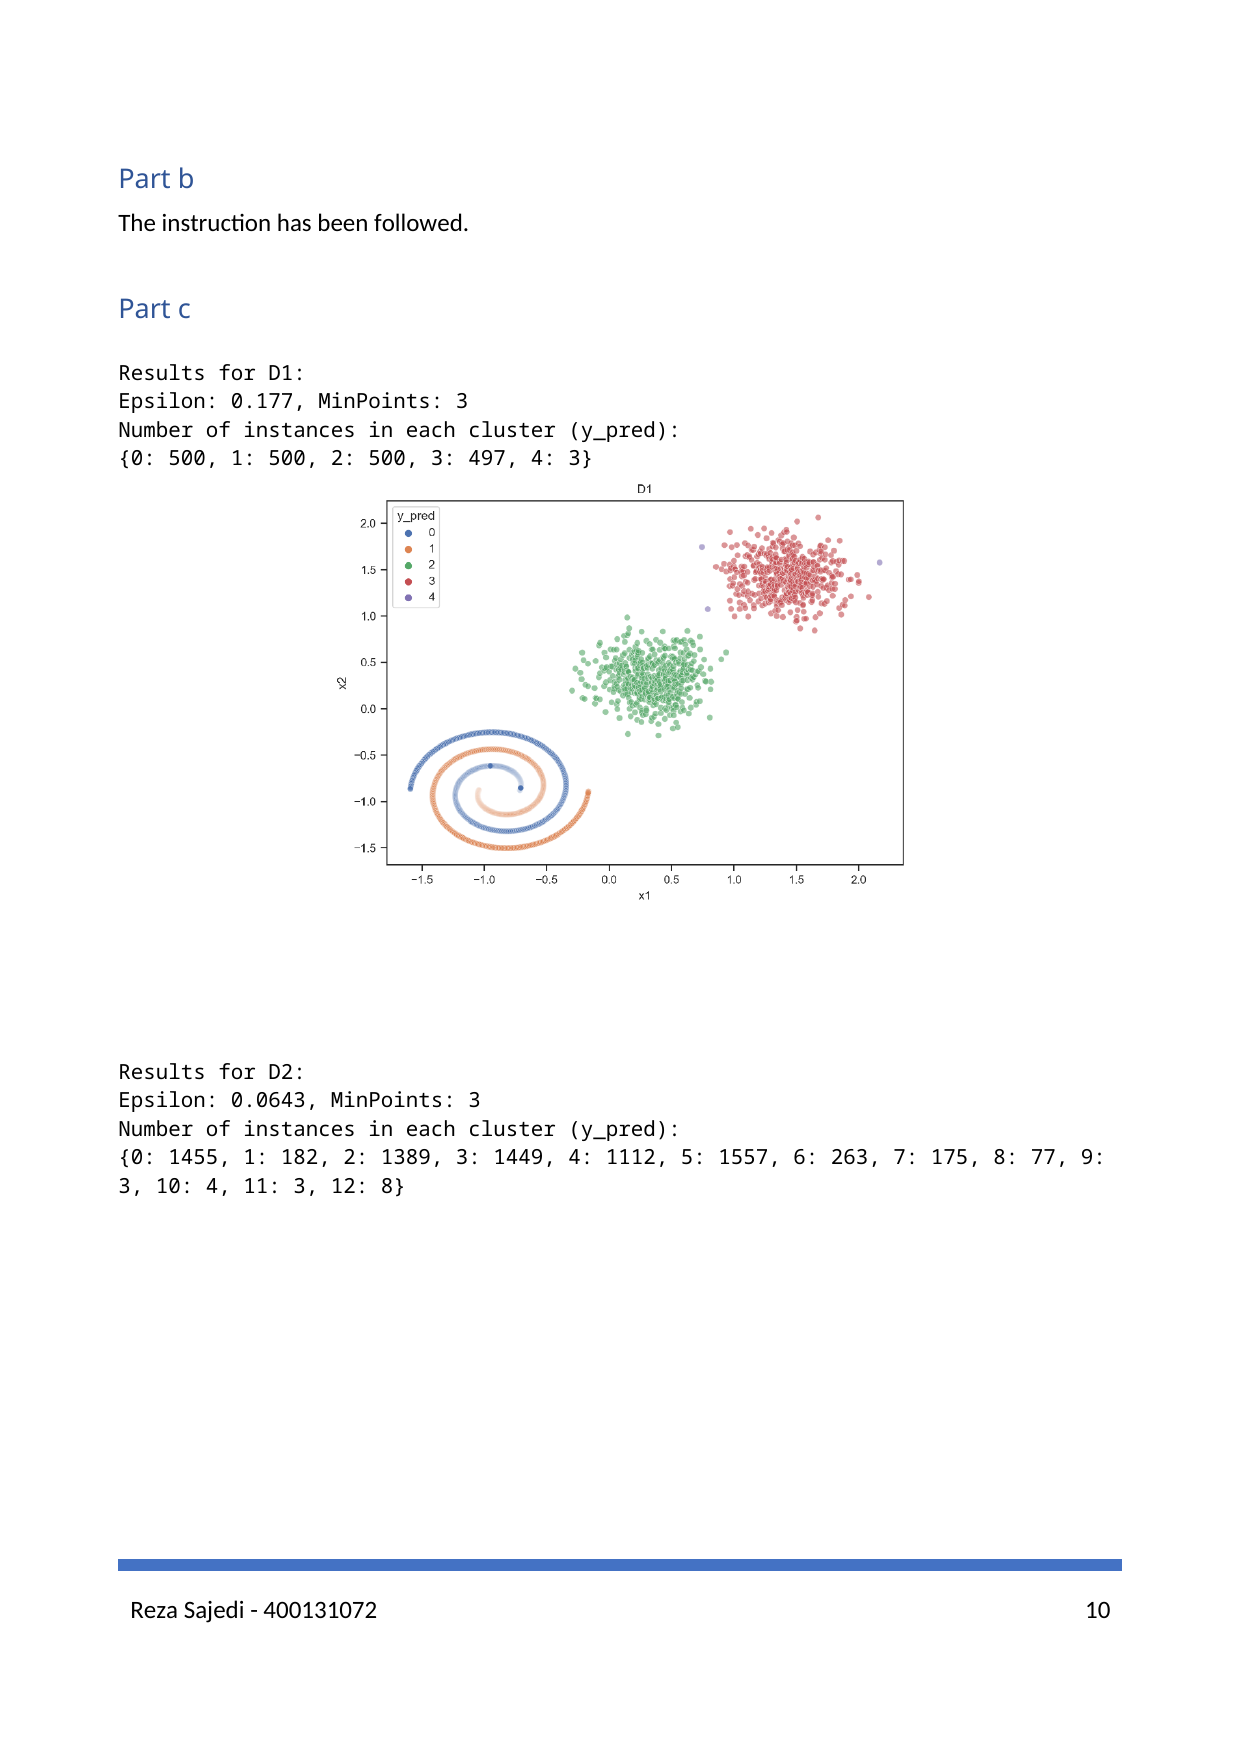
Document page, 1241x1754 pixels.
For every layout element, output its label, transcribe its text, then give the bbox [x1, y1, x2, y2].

text {0: 500, 1: 500, 2: 500, 3: 497, 4: 3} [118, 443, 1122, 472]
text Number of instances in each cluster (y_pred): [118, 415, 1122, 443]
text Epsilon: 0.177, MinPoints: 3 [118, 387, 1122, 415]
subtitle Part b [118, 159, 1122, 196]
text The instruction has been followed. [118, 207, 1122, 238]
text Number of instances in each cluster (y_pred): [118, 1114, 1122, 1142]
text {0: 1455, 1: 182, 2: 1389, 3: 1449, 4: 1112, 5: 1557, 6: 263, 7: 175, 8: 77, 9: 3, 10: 4, 11: 3, 12: 8} [118, 1142, 1122, 1199]
subtitle Part c [118, 290, 1122, 327]
picture [325, 472, 916, 915]
text Epsilon: 0.0643, MinPoints: 3 [118, 1086, 1122, 1114]
text Results for D2: [118, 1057, 1122, 1086]
text Results for D1: [118, 358, 1122, 387]
